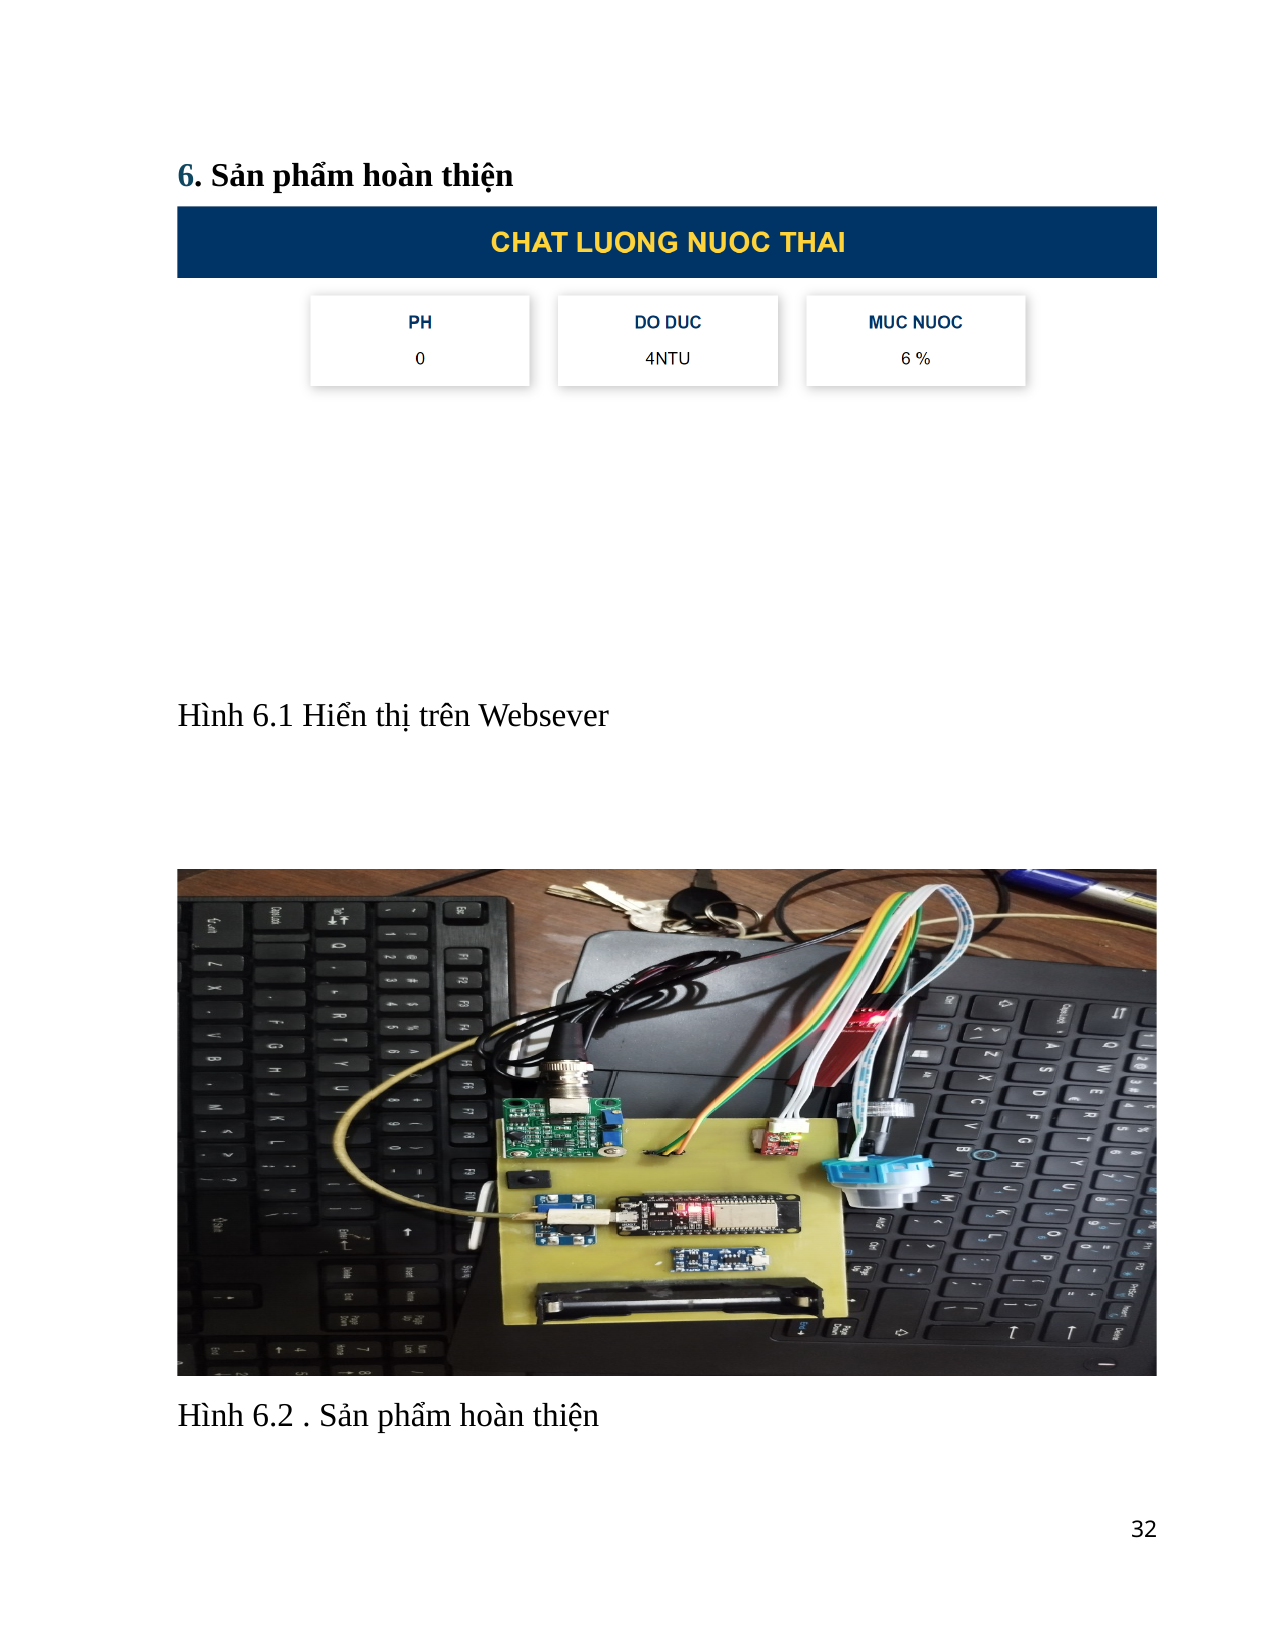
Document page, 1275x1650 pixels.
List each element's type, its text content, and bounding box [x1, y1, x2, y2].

picture [177, 205, 1157, 676]
picture [177, 869, 1157, 1376]
text Hình 6.1 Hiển thị trên Websever [177, 695, 1157, 733]
text Hình 6.2 . Sản phẩm hoàn thiện [177, 1395, 1157, 1433]
subtitle 6. Sản phẩm hoàn thiện [177, 156, 1157, 194]
